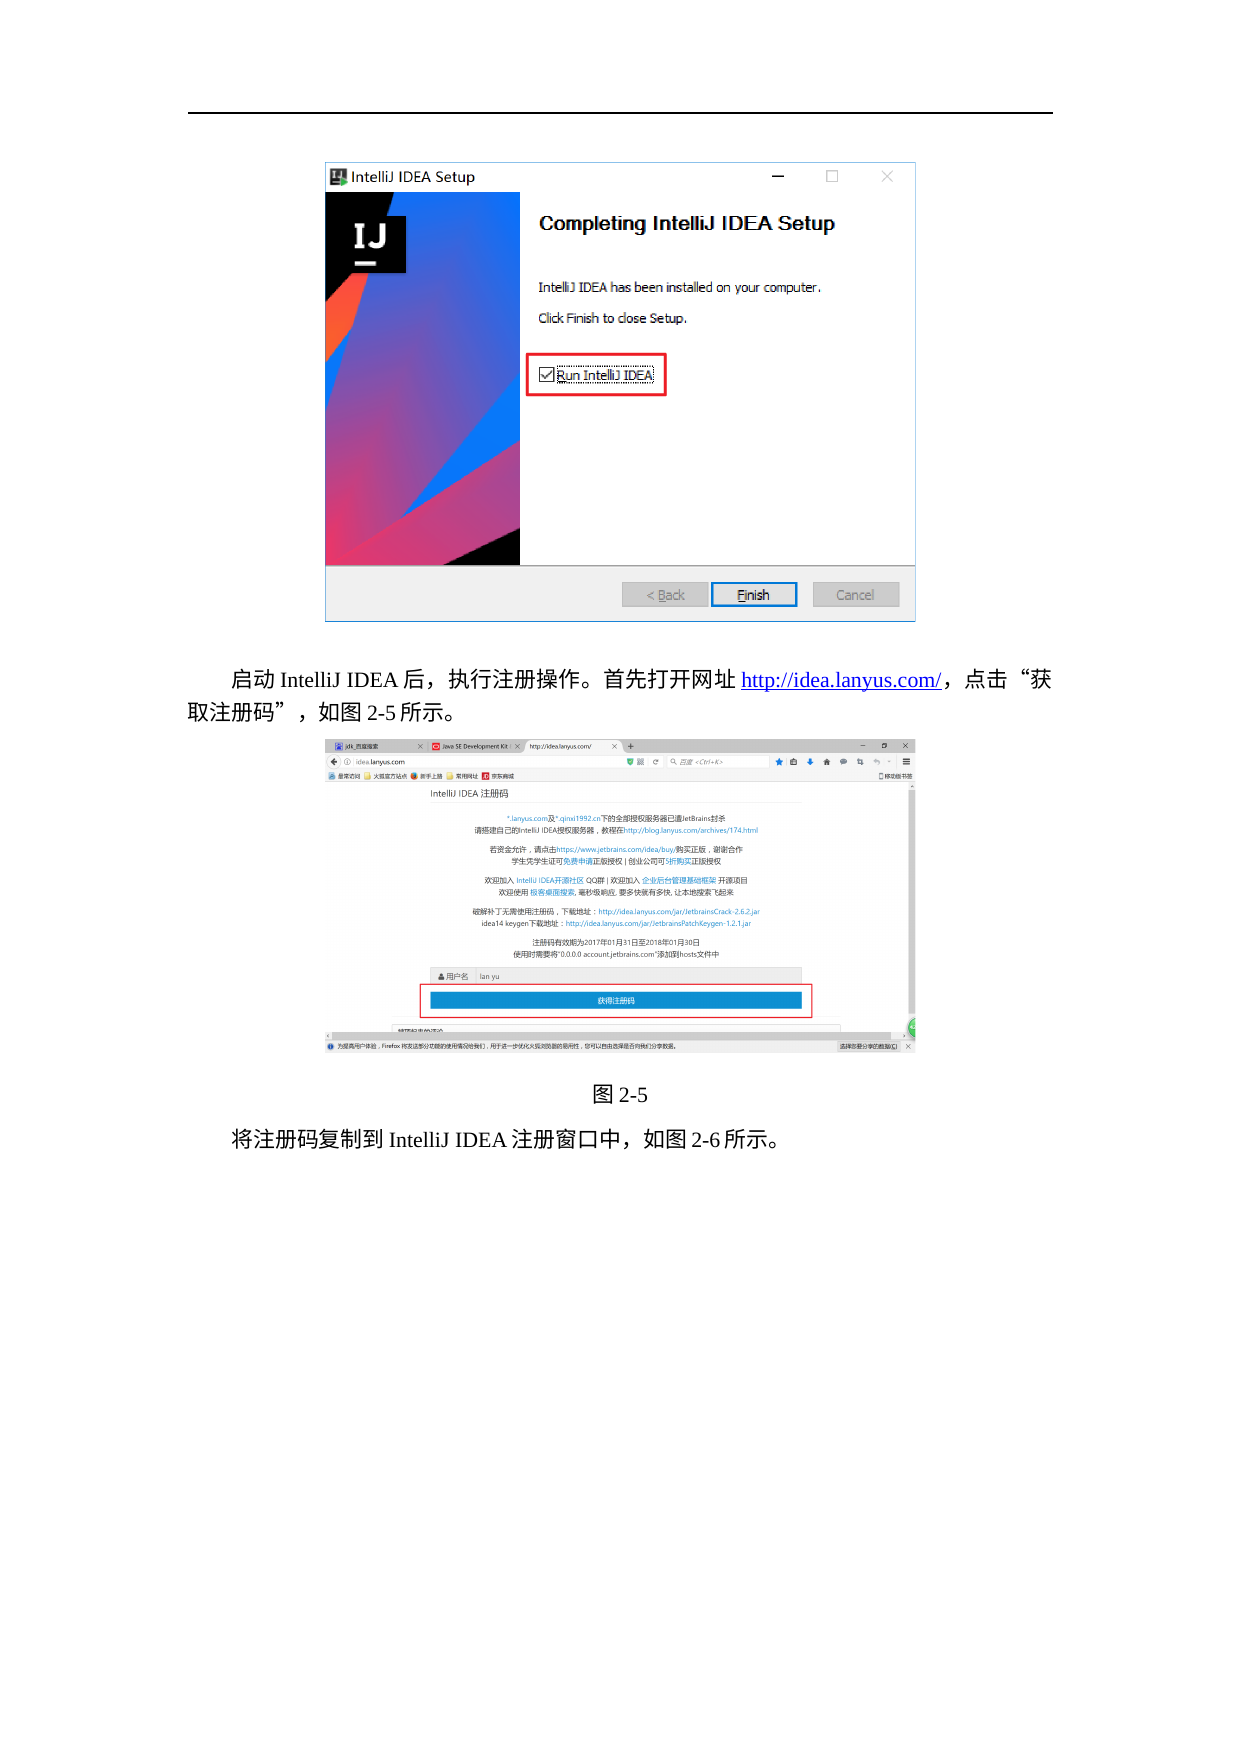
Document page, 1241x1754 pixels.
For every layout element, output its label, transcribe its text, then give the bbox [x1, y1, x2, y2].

picture [325, 739, 916, 1053]
text 图2-5 [187, 1077, 1053, 1109]
text 将注册码复制到IntelliJ IDEA注册窗口中，如图2-6所示。 [187, 1122, 1053, 1154]
text 启动IntelliJ IDEA后，执行注册操作。首先打开网址http://idea.lanyus.com/，点击“获取注册码”，如图2-5所示。 [187, 662, 1053, 727]
picture [325, 162, 916, 622]
